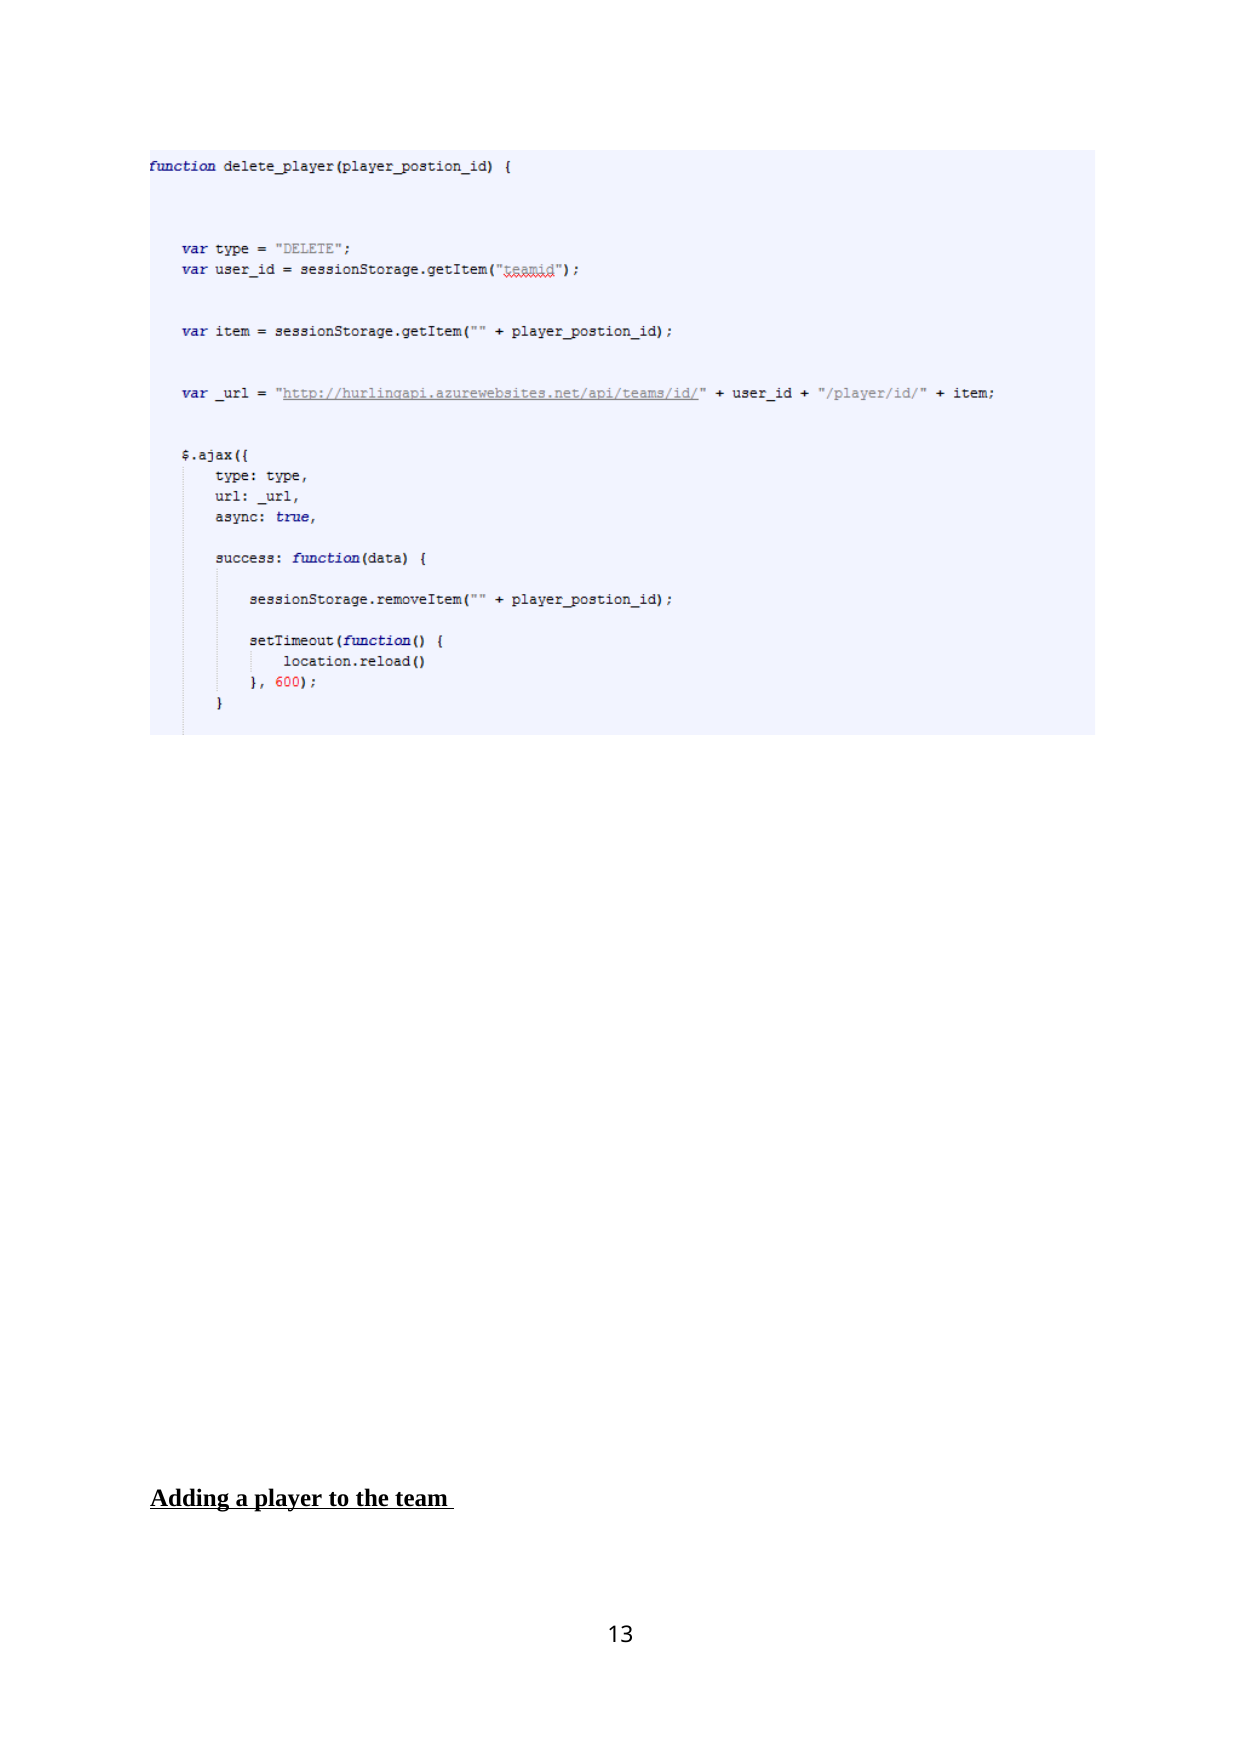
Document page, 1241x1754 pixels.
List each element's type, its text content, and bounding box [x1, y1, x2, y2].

text Adding a player to the team [150, 1483, 1090, 1512]
picture [150, 150, 1096, 735]
